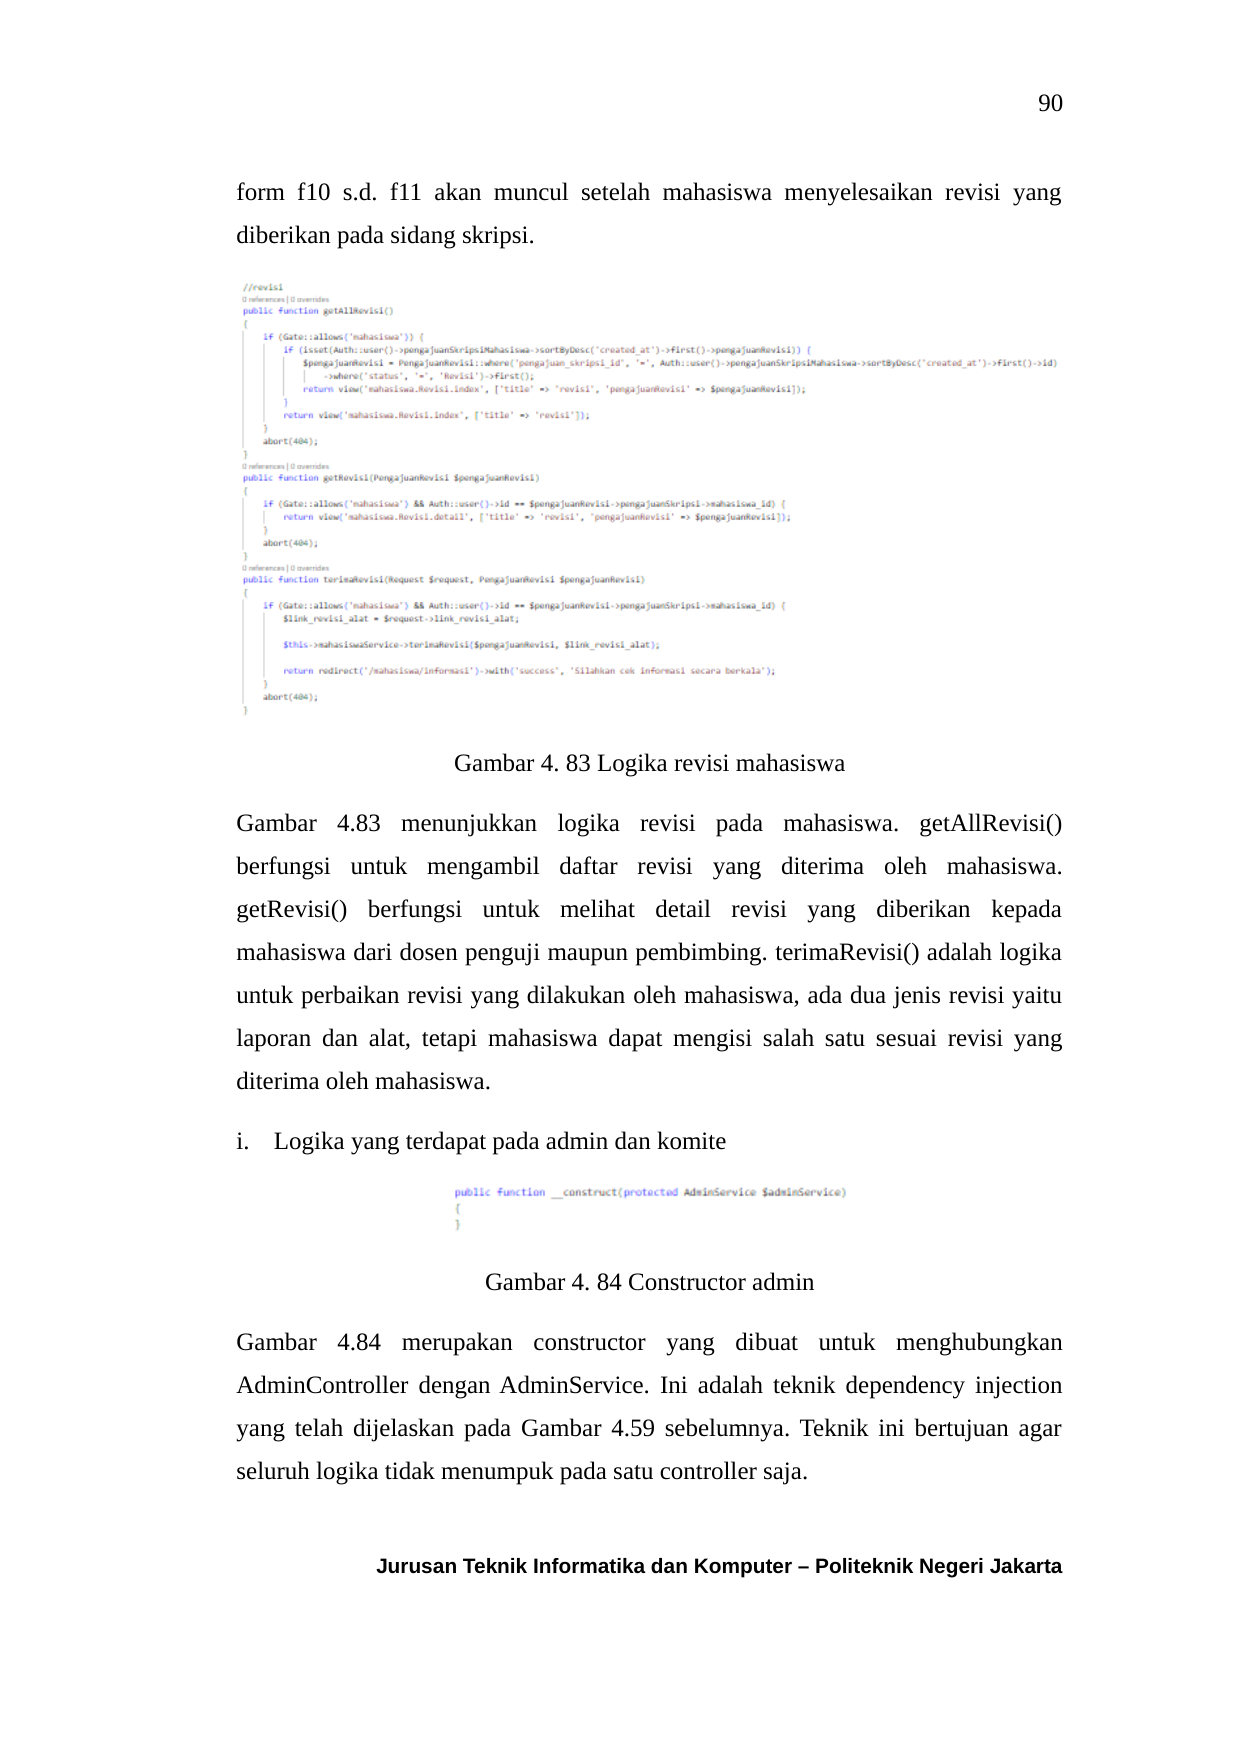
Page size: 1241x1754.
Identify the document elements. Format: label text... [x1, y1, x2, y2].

picture [236, 280, 1063, 717]
text Gambar 4. 83 Logika revisi mahasiswa [236, 748, 1063, 777]
text Gambar 4.84 merupakan constructor yang dibuat untuk menghubungkan AdminController dengan AdminService. Ini adalah teknik dependency injection yang telah dijelaskan pada Gambar 4.59 sebelumnya. Teknik ini bertujuan agar seluruh logika tidak menumpuk pada satu controller saja. [236, 1327, 1063, 1485]
list Logika yang terdapat pada admin dan komite [236, 1126, 1063, 1155]
text Gambar 4.83 menunjukkan logika revisi pada mahasiswa. getAllRevisi() berfungsi untuk mengambil daftar revisi yang diterima oleh mahasiswa. getRevisi() berfungsi untuk melihat detail revisi yang diberikan kepada mahasiswa dari dosen penguji maupun pembimbing. terimaRevisi() adalah logika untuk perbaikan revisi yang dilakukan oleh mahasiswa, ada dua jenis revisi yaitu laporan dan alat, tetapi mahasiswa dapat mengisi salah satu sesuai revisi yang diterima oleh mahasiswa. [236, 808, 1063, 1095]
picture [451, 1186, 849, 1236]
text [236, 177, 1063, 249]
text Gambar 4. 84 Constructor admin [236, 1267, 1063, 1296]
